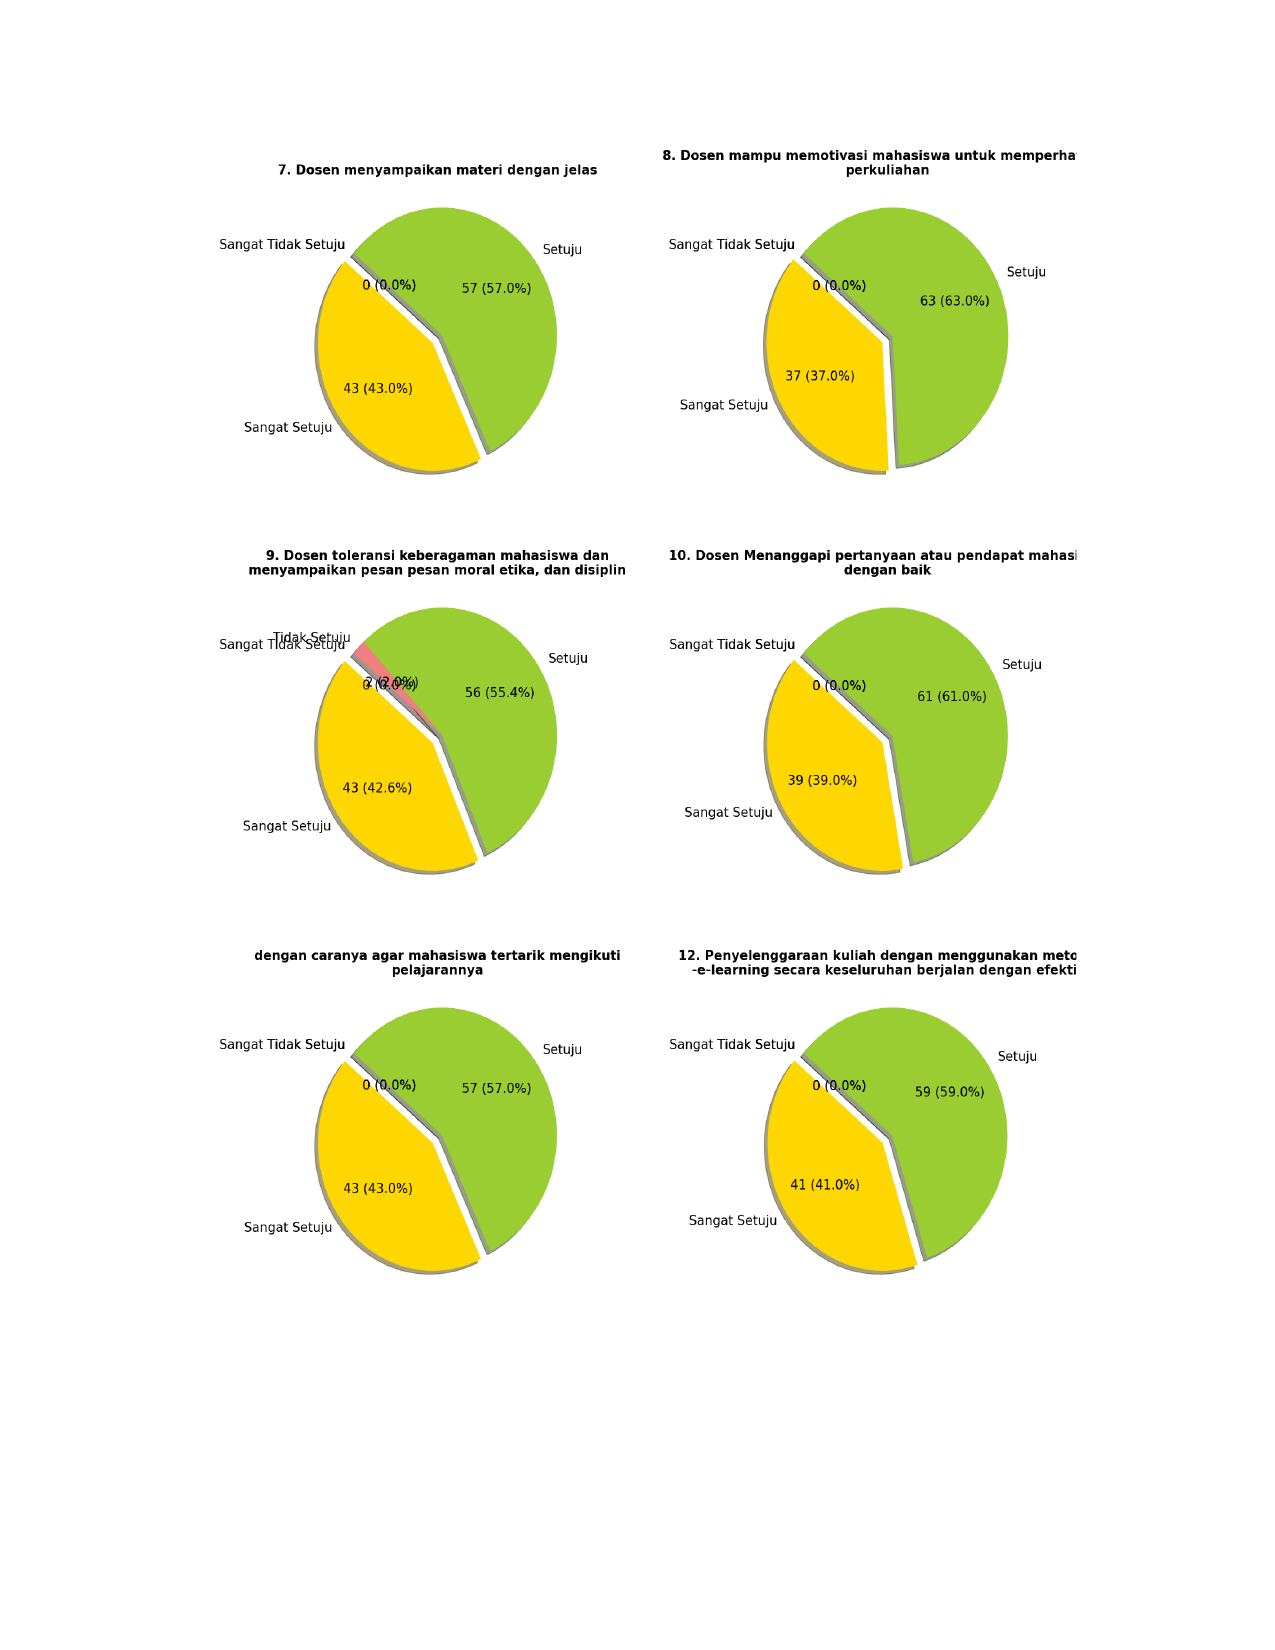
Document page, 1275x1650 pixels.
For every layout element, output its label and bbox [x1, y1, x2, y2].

picture [206, 150, 627, 525]
table_cell [626, 550, 1076, 949]
picture [656, 549, 1077, 925]
table_header [176, 150, 626, 550]
picture [206, 549, 627, 925]
table_cell [176, 949, 626, 1349]
table_cell [176, 550, 626, 949]
picture [656, 949, 1077, 1325]
table_cell [626, 949, 1076, 1349]
picture [206, 949, 627, 1325]
table_header [626, 150, 1076, 550]
picture [656, 150, 1077, 525]
